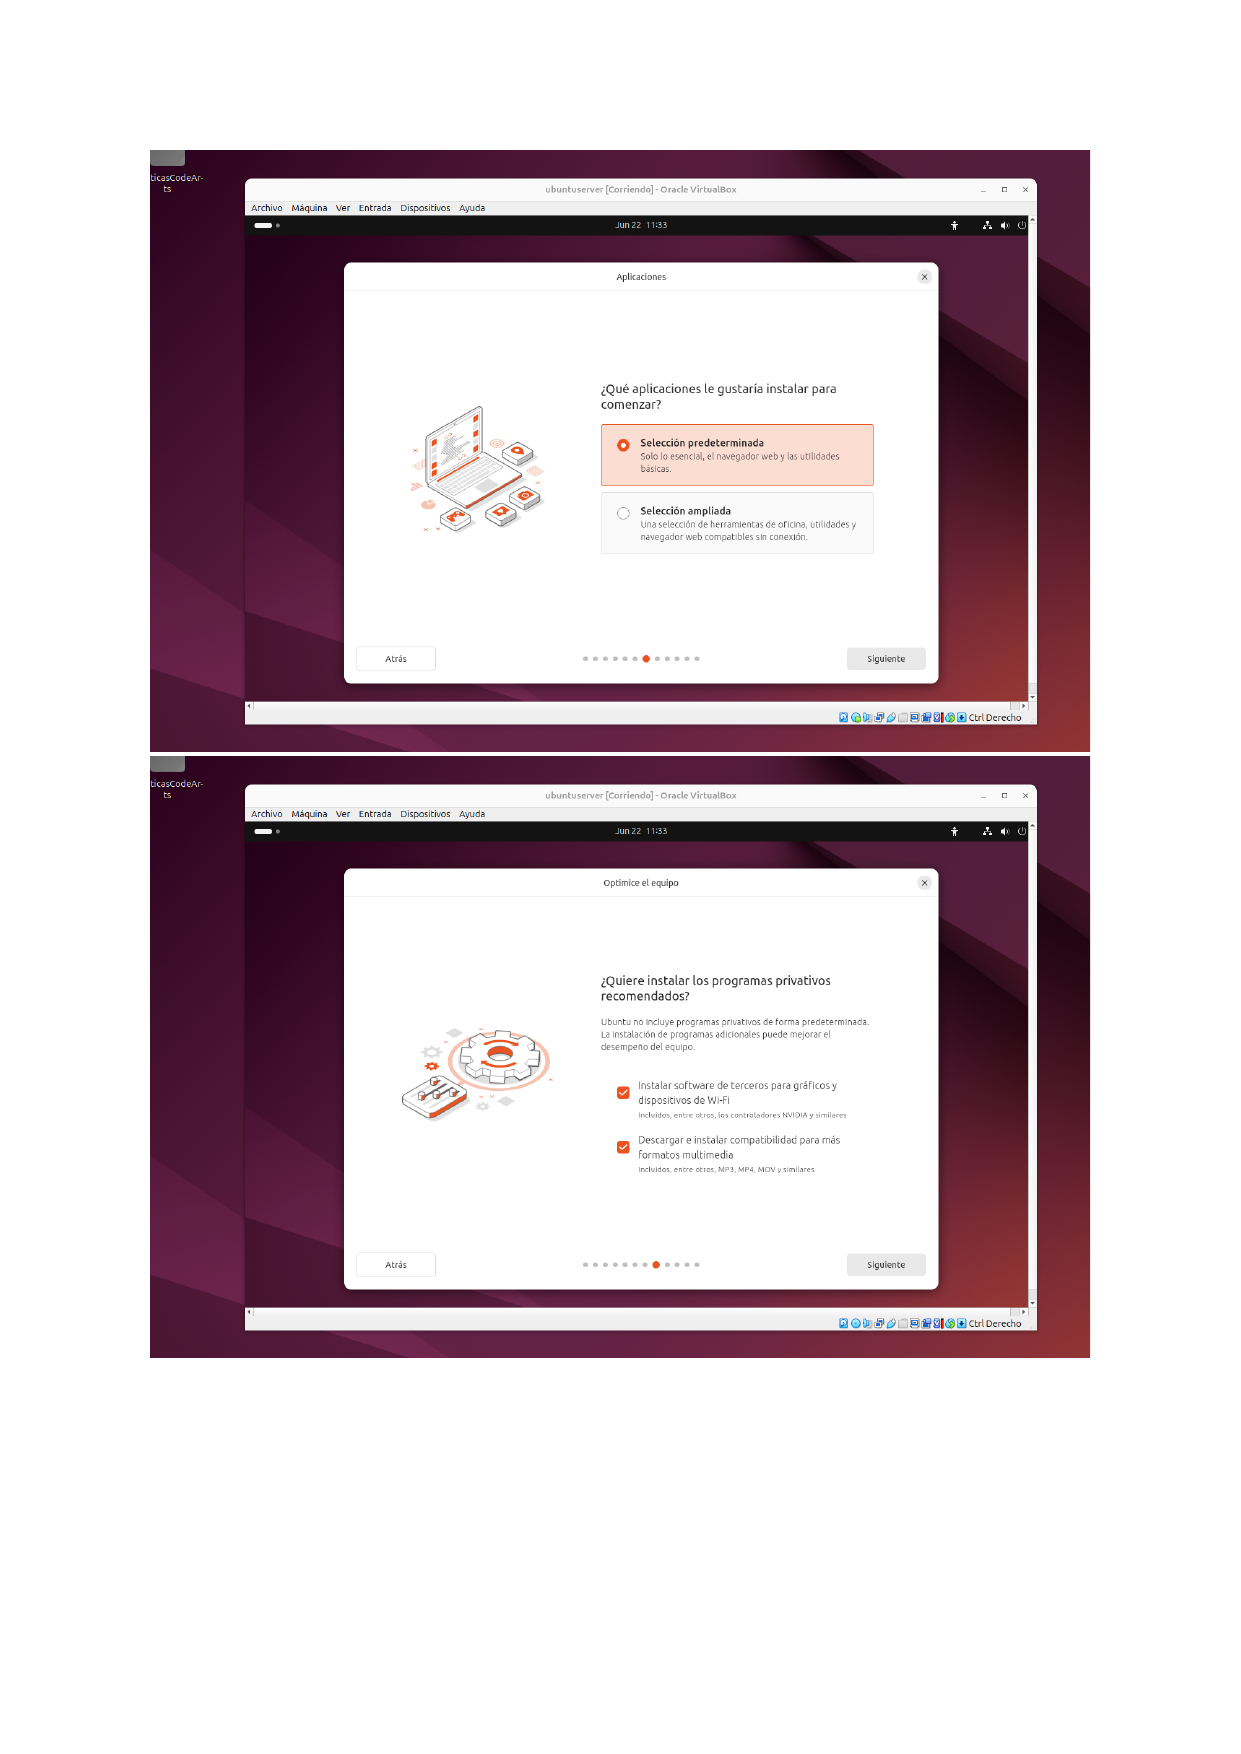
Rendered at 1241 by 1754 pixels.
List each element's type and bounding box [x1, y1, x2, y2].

picture [150, 756, 1091, 1358]
picture [150, 150, 1091, 752]
